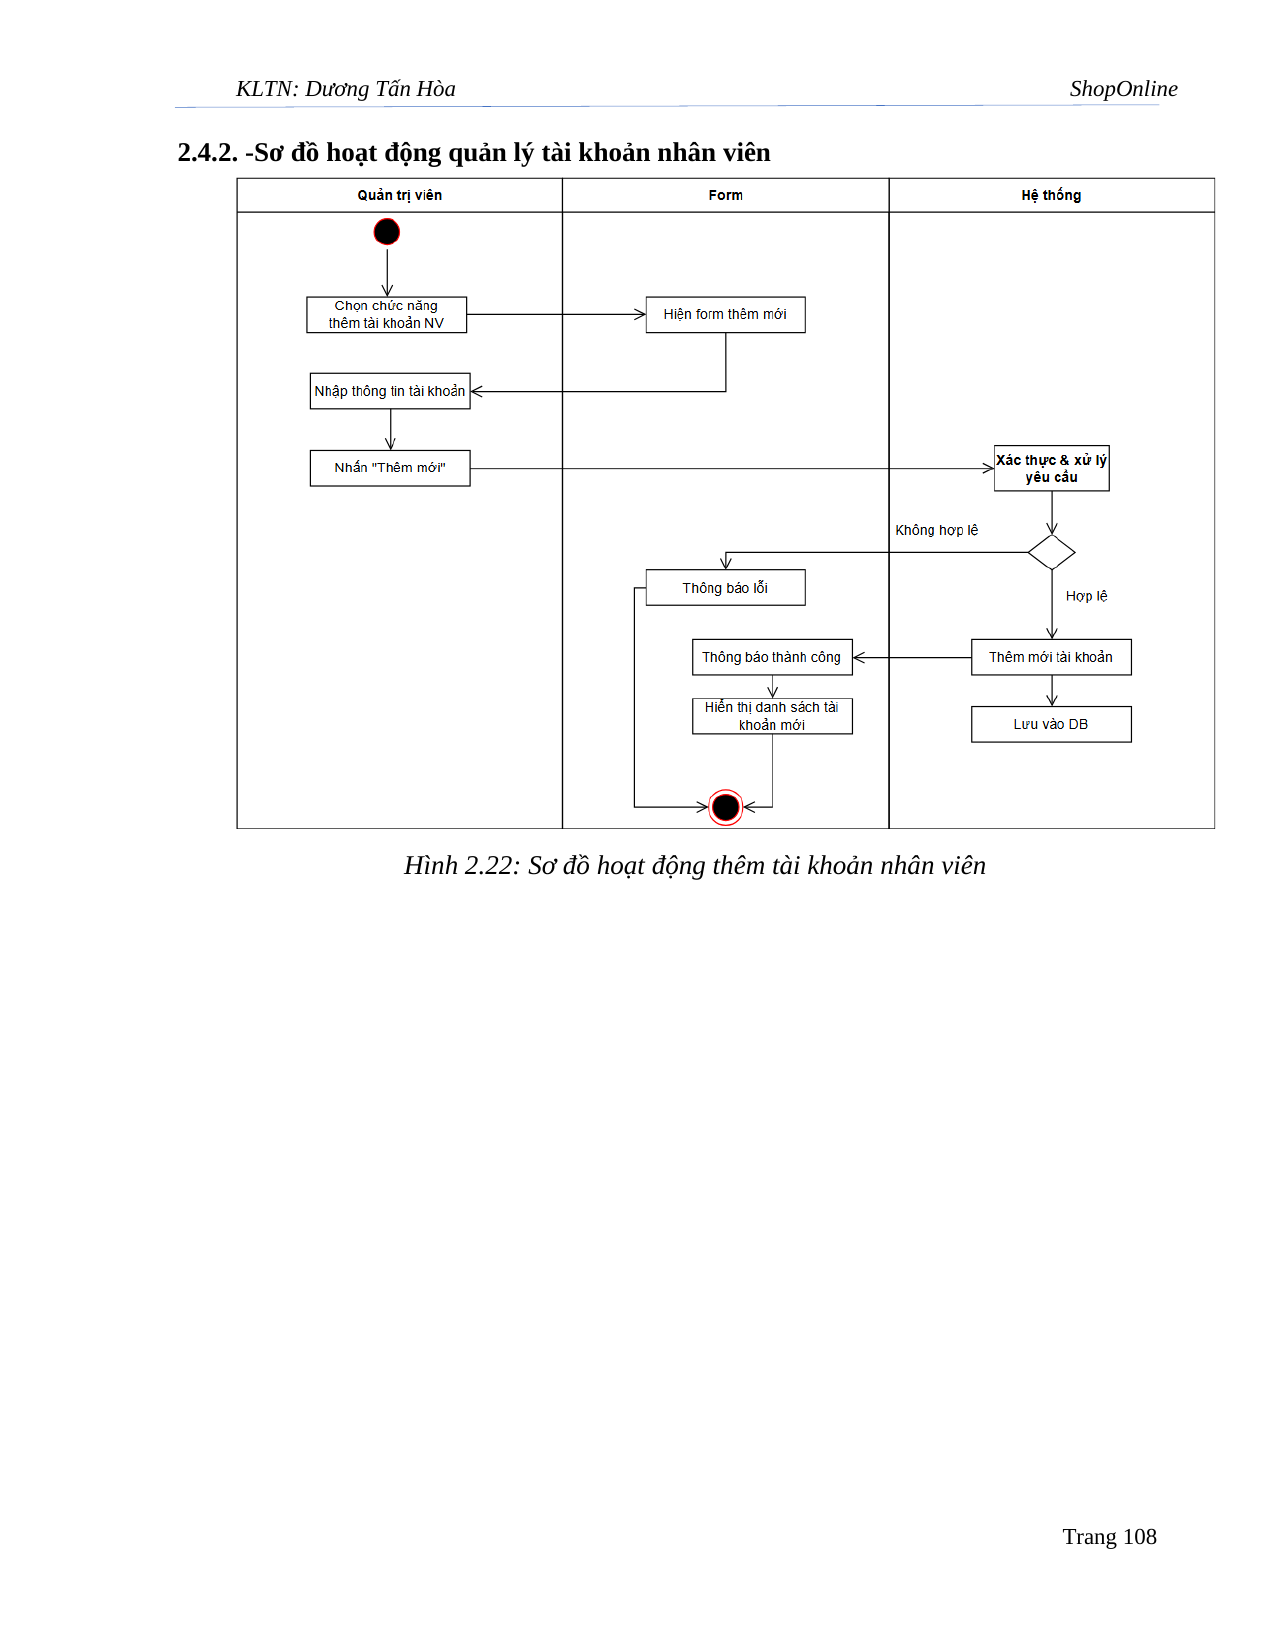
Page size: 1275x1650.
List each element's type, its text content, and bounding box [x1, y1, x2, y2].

subtitle 2.4.2. -Sơ đồ hoạt động quản lý tài khoản nhân viên [177, 127, 1157, 171]
text Hình 2.22: Sơ đồ hoạt động thêm tài khoản nhân viên [177, 839, 1157, 883]
picture [235, 176, 1216, 829]
